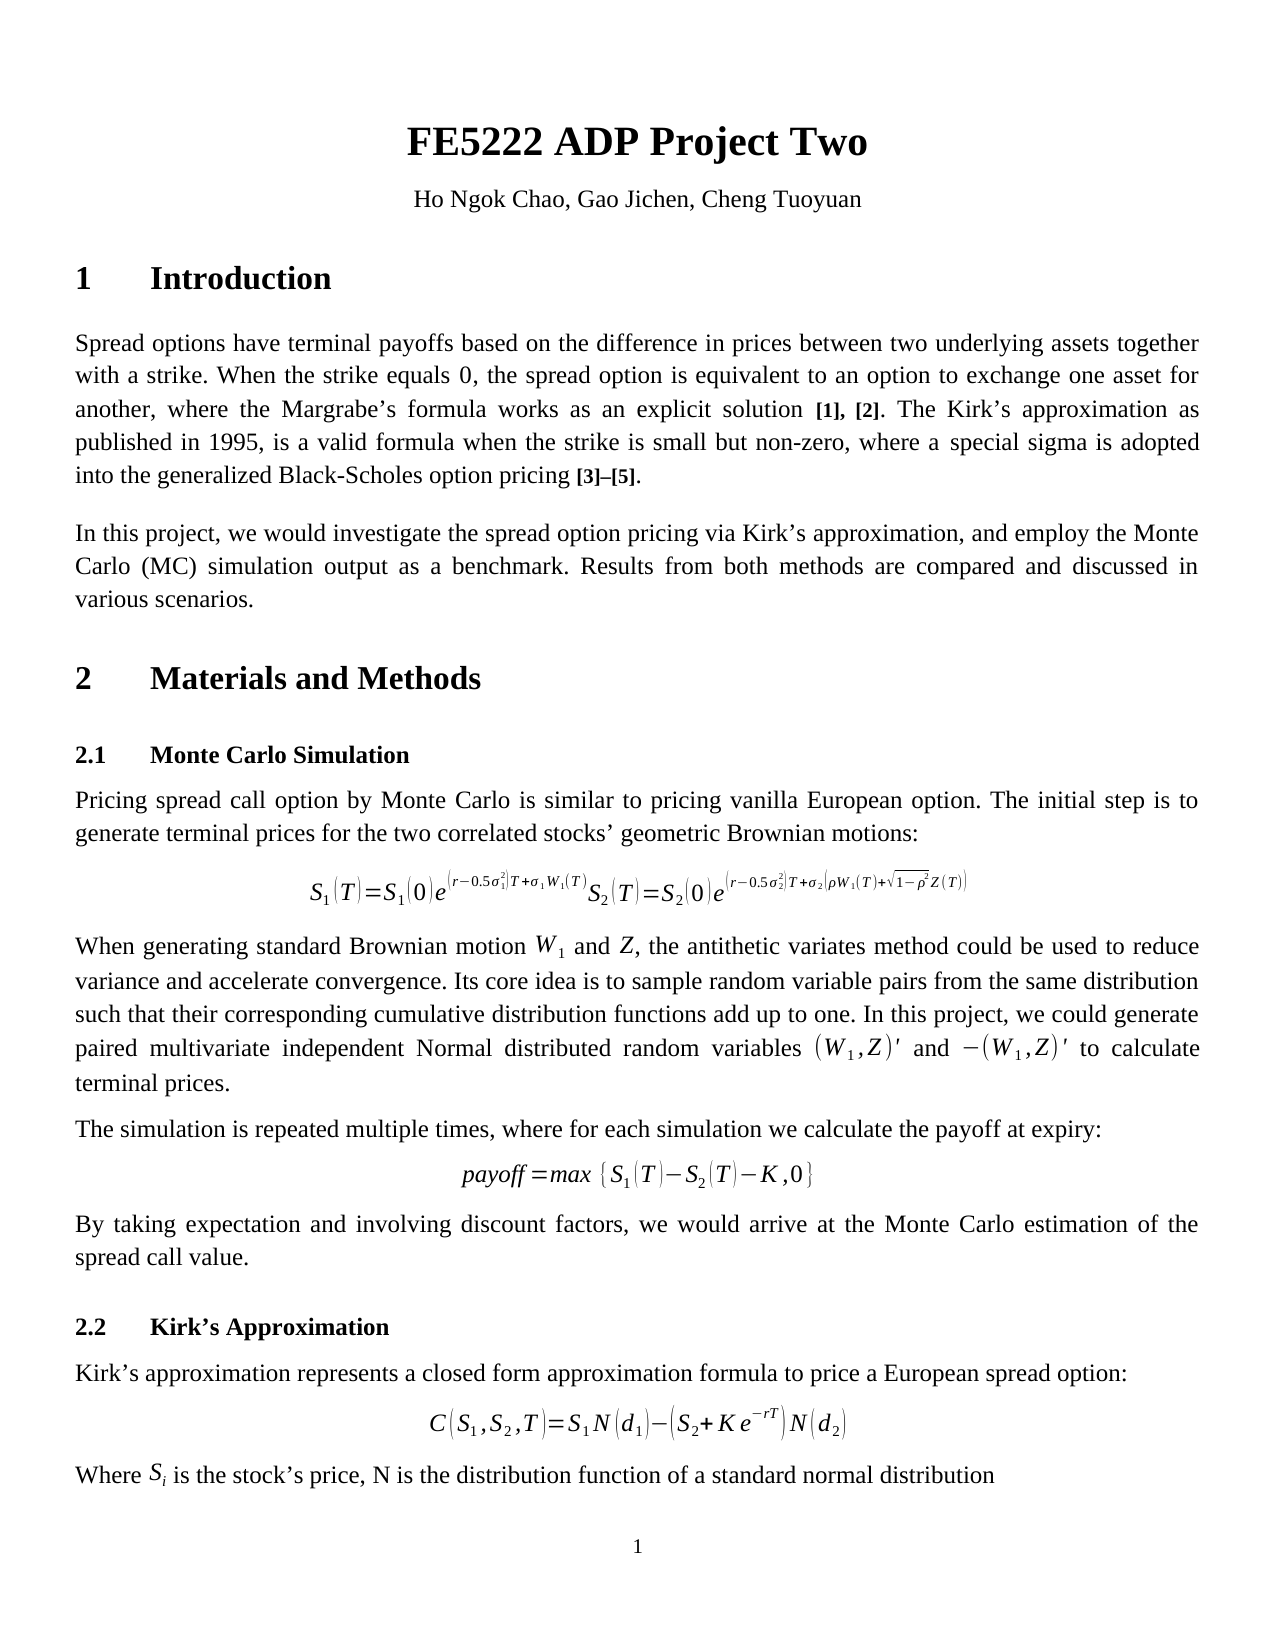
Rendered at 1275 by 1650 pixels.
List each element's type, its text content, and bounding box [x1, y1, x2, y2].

subtitle Materials and Methods [75, 658, 1200, 697]
subtitle Monte Carlo Simulation [75, 740, 1200, 769]
text Pricing spread call option by Monte Carlo is similar to pricing vanilla European option. The initial step is to generate terminal prices for the two correlated stocks’ geometric Brownian motions: [75, 786, 1200, 847]
text By taking expectation and involving discount factors, we would arrive at the Monte Carlo estimation of the spread call value. [75, 1209, 1200, 1271]
text When generating standard Brownian motion and , the antithetic variates method could be used to reduce variance and accelerate convergence. Its core idea is to sample random variable pairs from the same distribution such that their corresponding cumulative distribution functions add up to one. In this project, we could generate paired multivariate independent Normal distributed random variables and to calculate terminal prices. [75, 930, 1200, 1097]
text Kirk’s approximation represents a closed form approximation formula to price a European spread option: [75, 1358, 1200, 1387]
subtitle Introduction [75, 258, 1200, 297]
subtitle Kirk’s Approximation [75, 1312, 1200, 1341]
text Where is the stock’s price, N is the distribution function of a standard normal distribution [75, 1459, 1200, 1490]
text In this project, we would investigate the spread option pricing via Kirk’s approximation, and employ the Monte Carlo (MC) simulation output as a benchmark. Results from both methods are compared and discussed in various scenarios. [75, 518, 1200, 612]
text Spread options have terminal payoffs based on the difference in prices between two underlying assets together with a strike. When the strike equals , the spread option is equivalent to an option to exchange one asset for another, where the Margrabe’s formula works as an explicit solution [1], [2]. The Kirk’s approximation as published in 1995, is a valid formula when the strike is small but non-zero, where a special sigma is adopted into the generalized Black-Scholes option pricing [3]–[5]. [75, 328, 1200, 488]
text FE5222 ADP Project Two [75, 116, 1200, 164]
text The simulation is repeated multiple times, where for each simulation we calculate the payoff at expiry: [75, 1114, 1200, 1142]
text Ho Ngok Chao, Gao Jichen, Cheng Tuoyuan [75, 184, 1200, 213]
